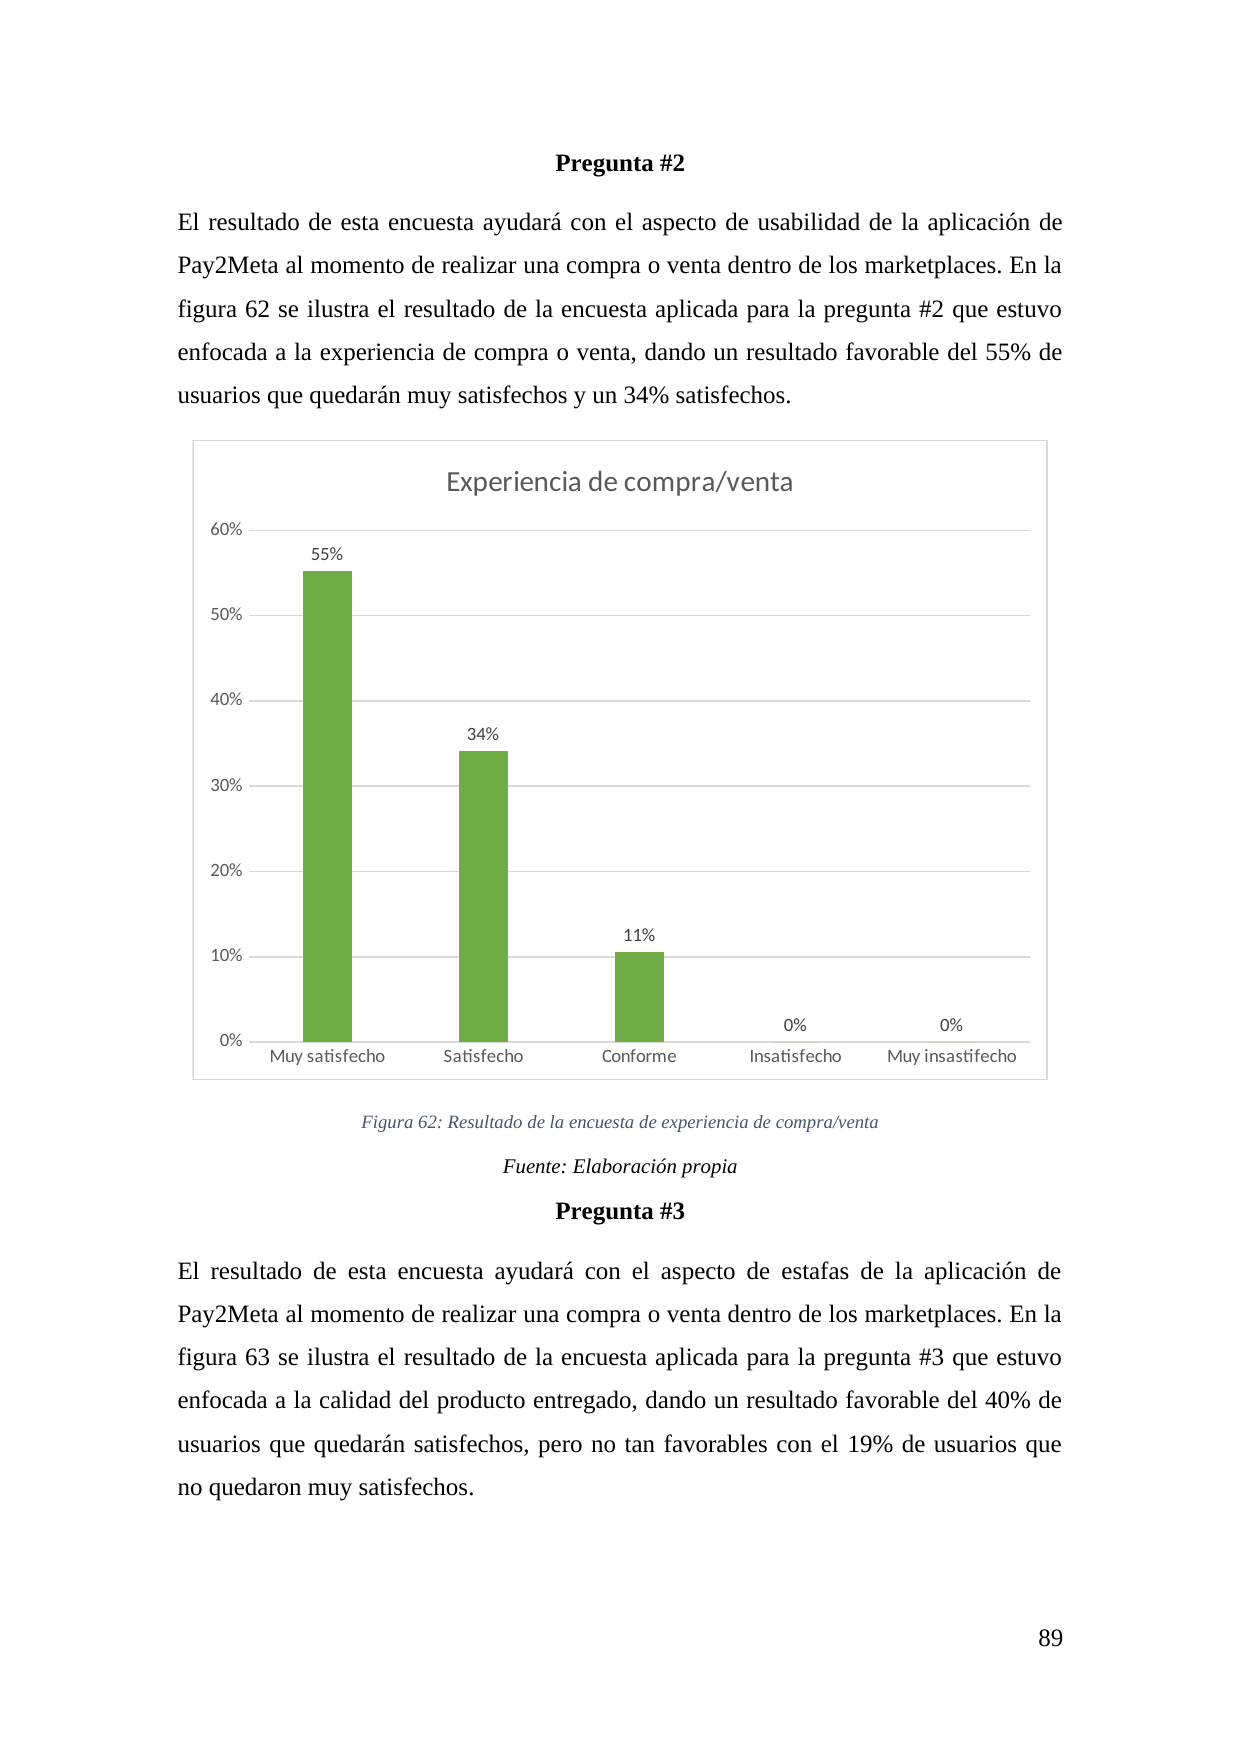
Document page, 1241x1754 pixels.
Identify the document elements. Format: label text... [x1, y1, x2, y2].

text Pregunta #3 [177, 1196, 1063, 1225]
text Fuente: Elaboración propia [177, 1154, 1063, 1178]
text Pregunta #2 [177, 148, 1063, 176]
text Figura 62: Resultado de la encuesta de experiencia de compra/venta [177, 1111, 1063, 1133]
text El resultado de esta encuesta ayudará con el aspecto de usabilidad de la aplicación de Pay2Meta al momento de realizar una compra o venta dentro de los marketplaces. En la figura 62 se ilustra el resultado de la encuesta aplicada para la pregunta #2 que estuvo enfocada a la experiencia de compra o venta, dando un resultado favorable del 55% de usuarios que quedarán muy satisfechos y un 34% satisfechos. [177, 207, 1063, 409]
text El resultado de esta encuesta ayudará con el aspecto de estafas de la aplicación de Pay2Meta al momento de realizar una compra o venta dentro de los marketplaces. En la figura 63 se ilustra el resultado de la encuesta aplicada para la pregunta #3 que estuvo enfocada a la calidad del producto entregado, dando un resultado favorable del 40% de usuarios que quedarán satisfechos, pero no tan favorables con el 19% de usuarios que no quedaron muy satisfechos. [177, 1256, 1063, 1501]
